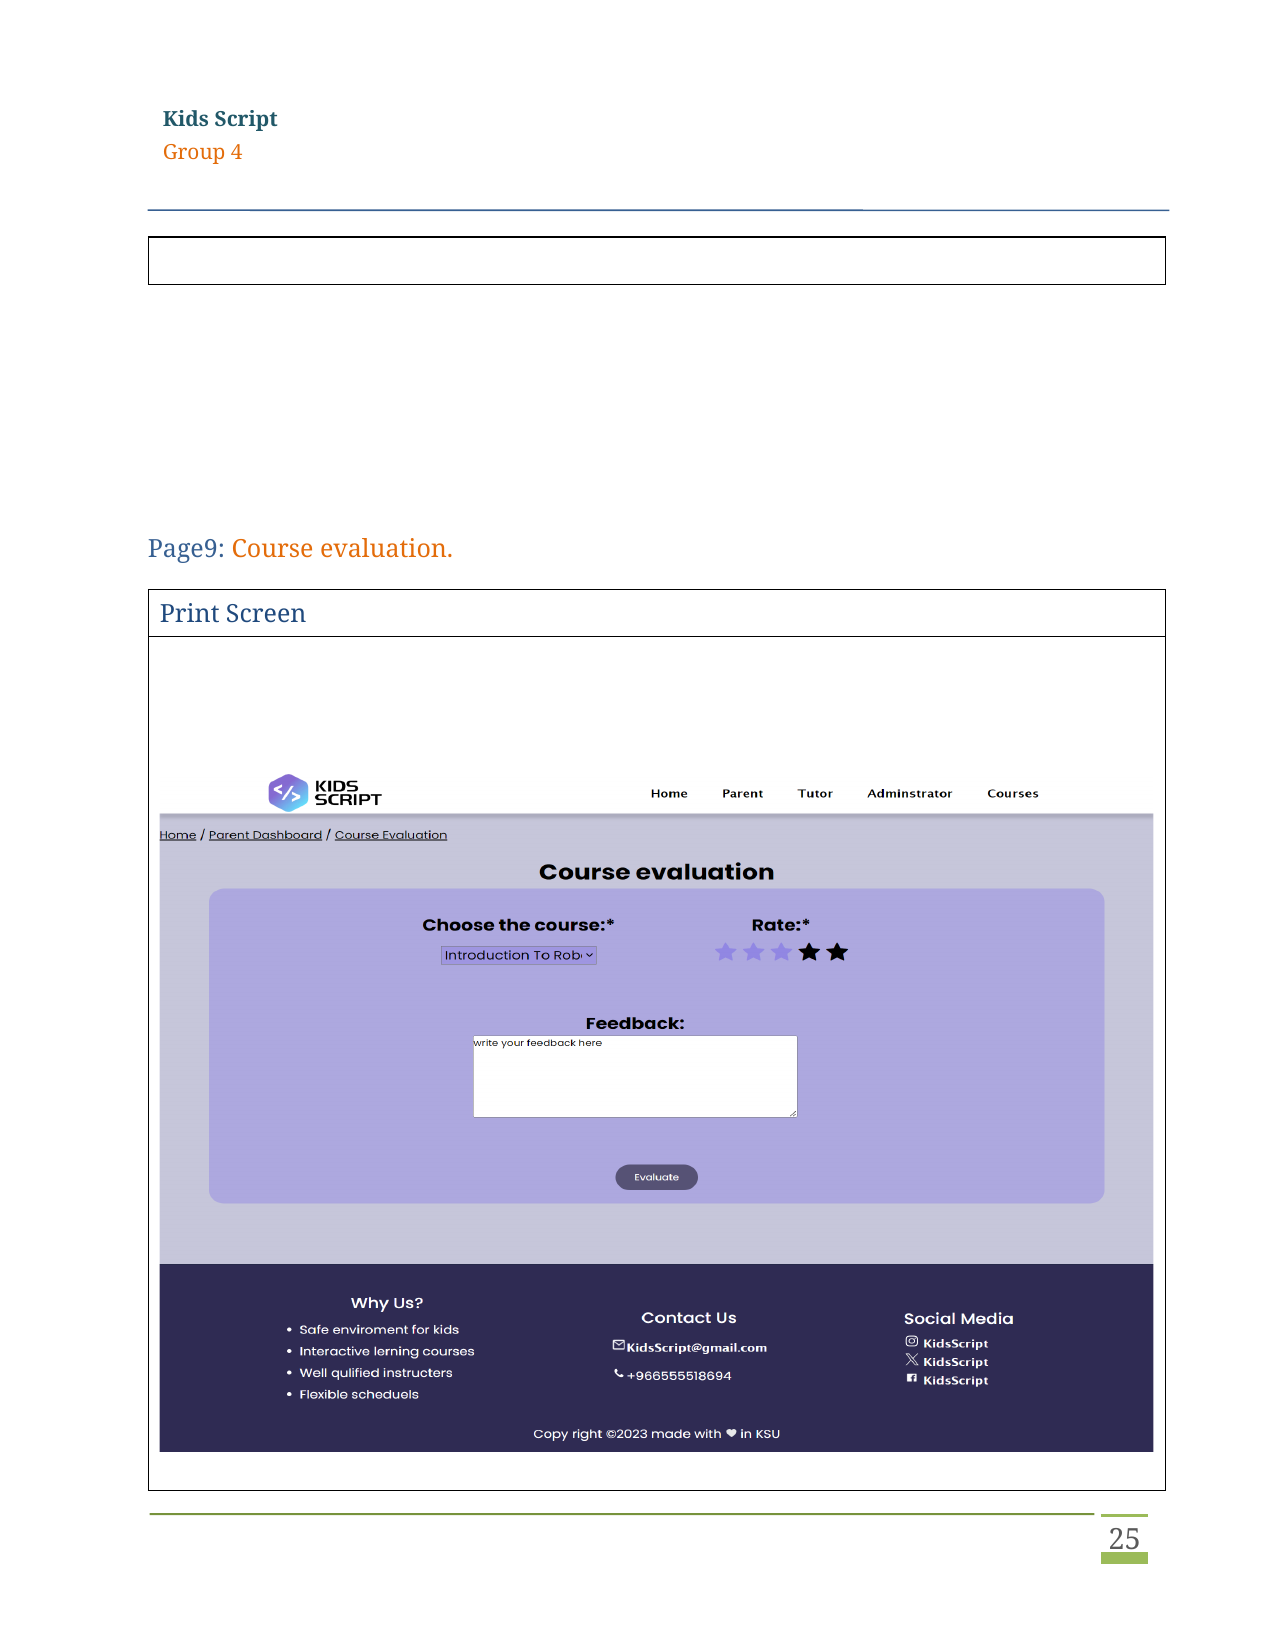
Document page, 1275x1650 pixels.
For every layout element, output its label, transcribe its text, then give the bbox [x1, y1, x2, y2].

table_header Print Screen [149, 590, 1165, 636]
text Page9: Course evaluation. [148, 530, 1167, 564]
picture [159, 773, 1154, 1452]
table_cell [149, 238, 1165, 284]
table_cell [149, 637, 1165, 1490]
